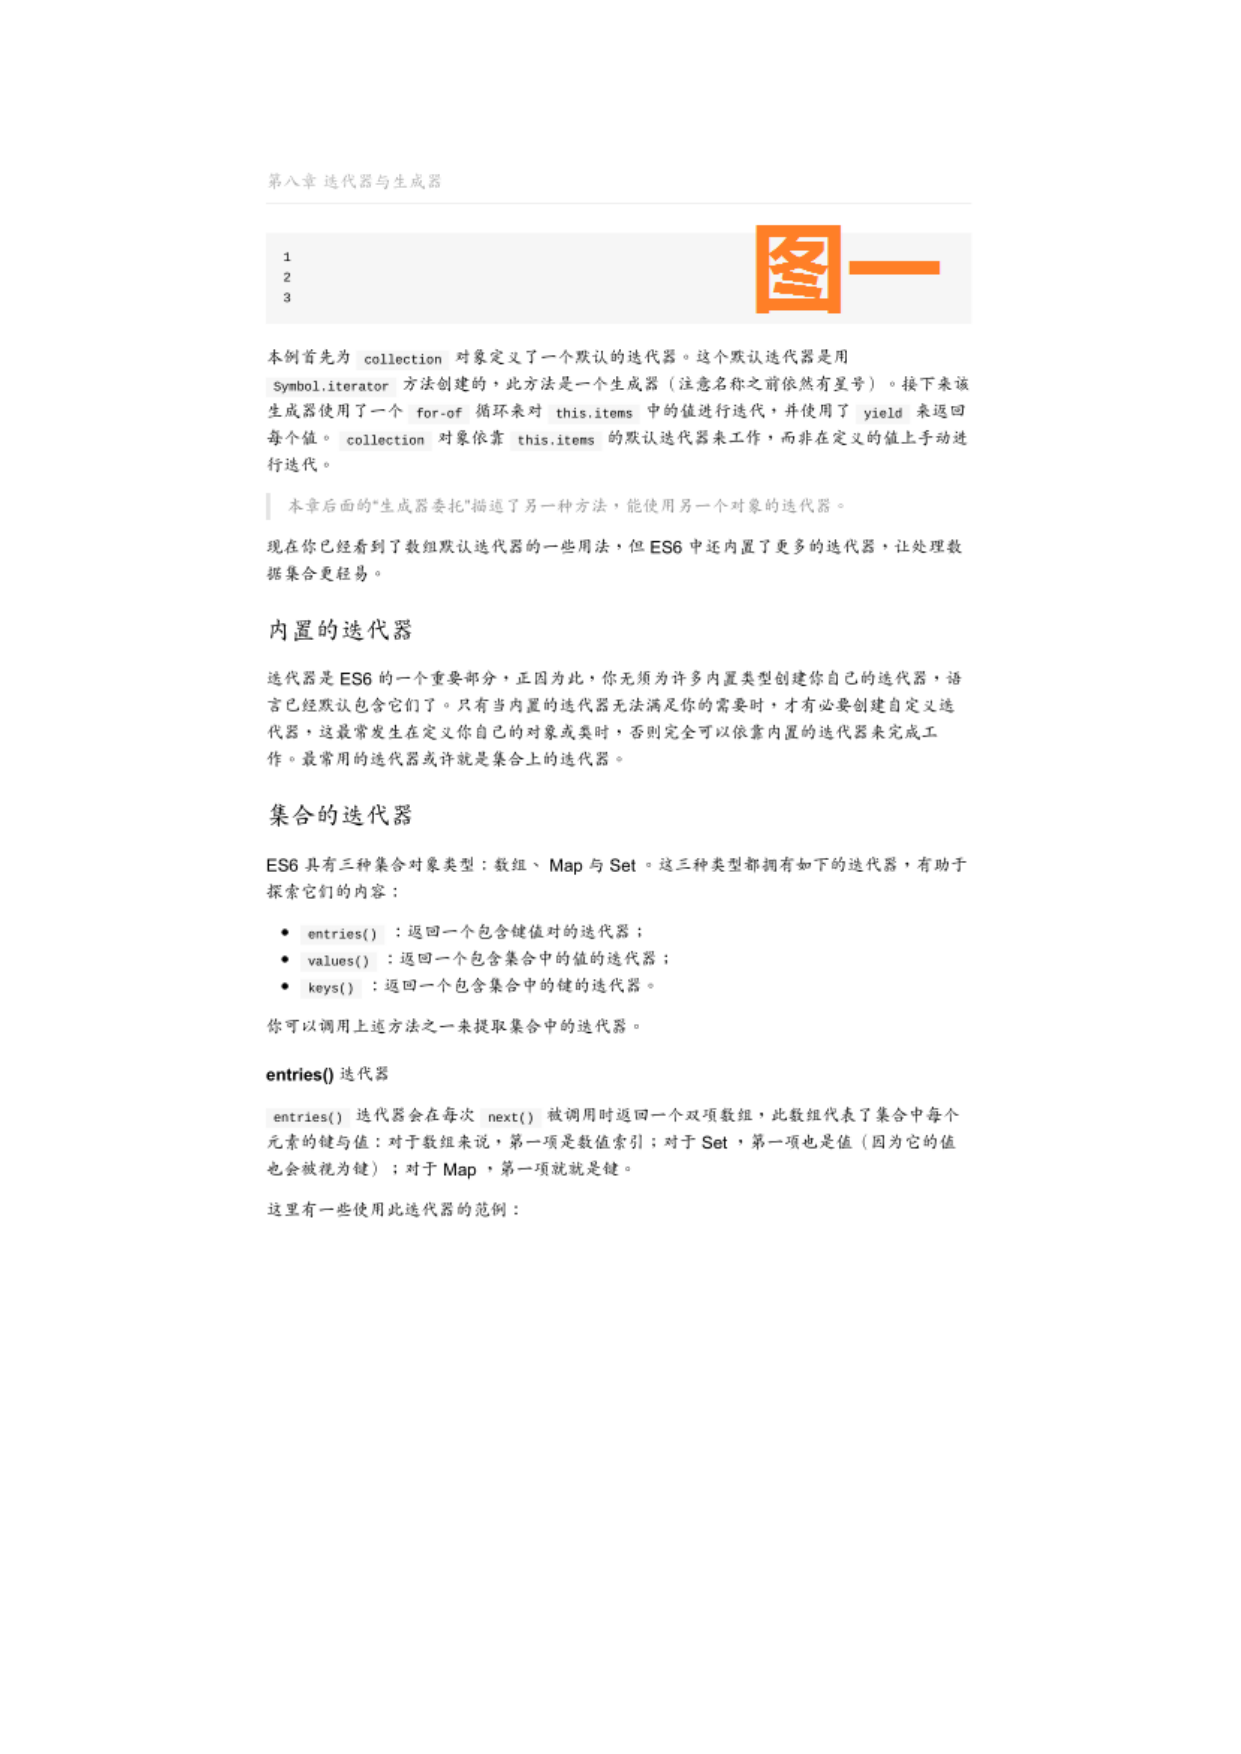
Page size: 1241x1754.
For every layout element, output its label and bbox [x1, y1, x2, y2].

picture [187, 162, 1052, 1291]
